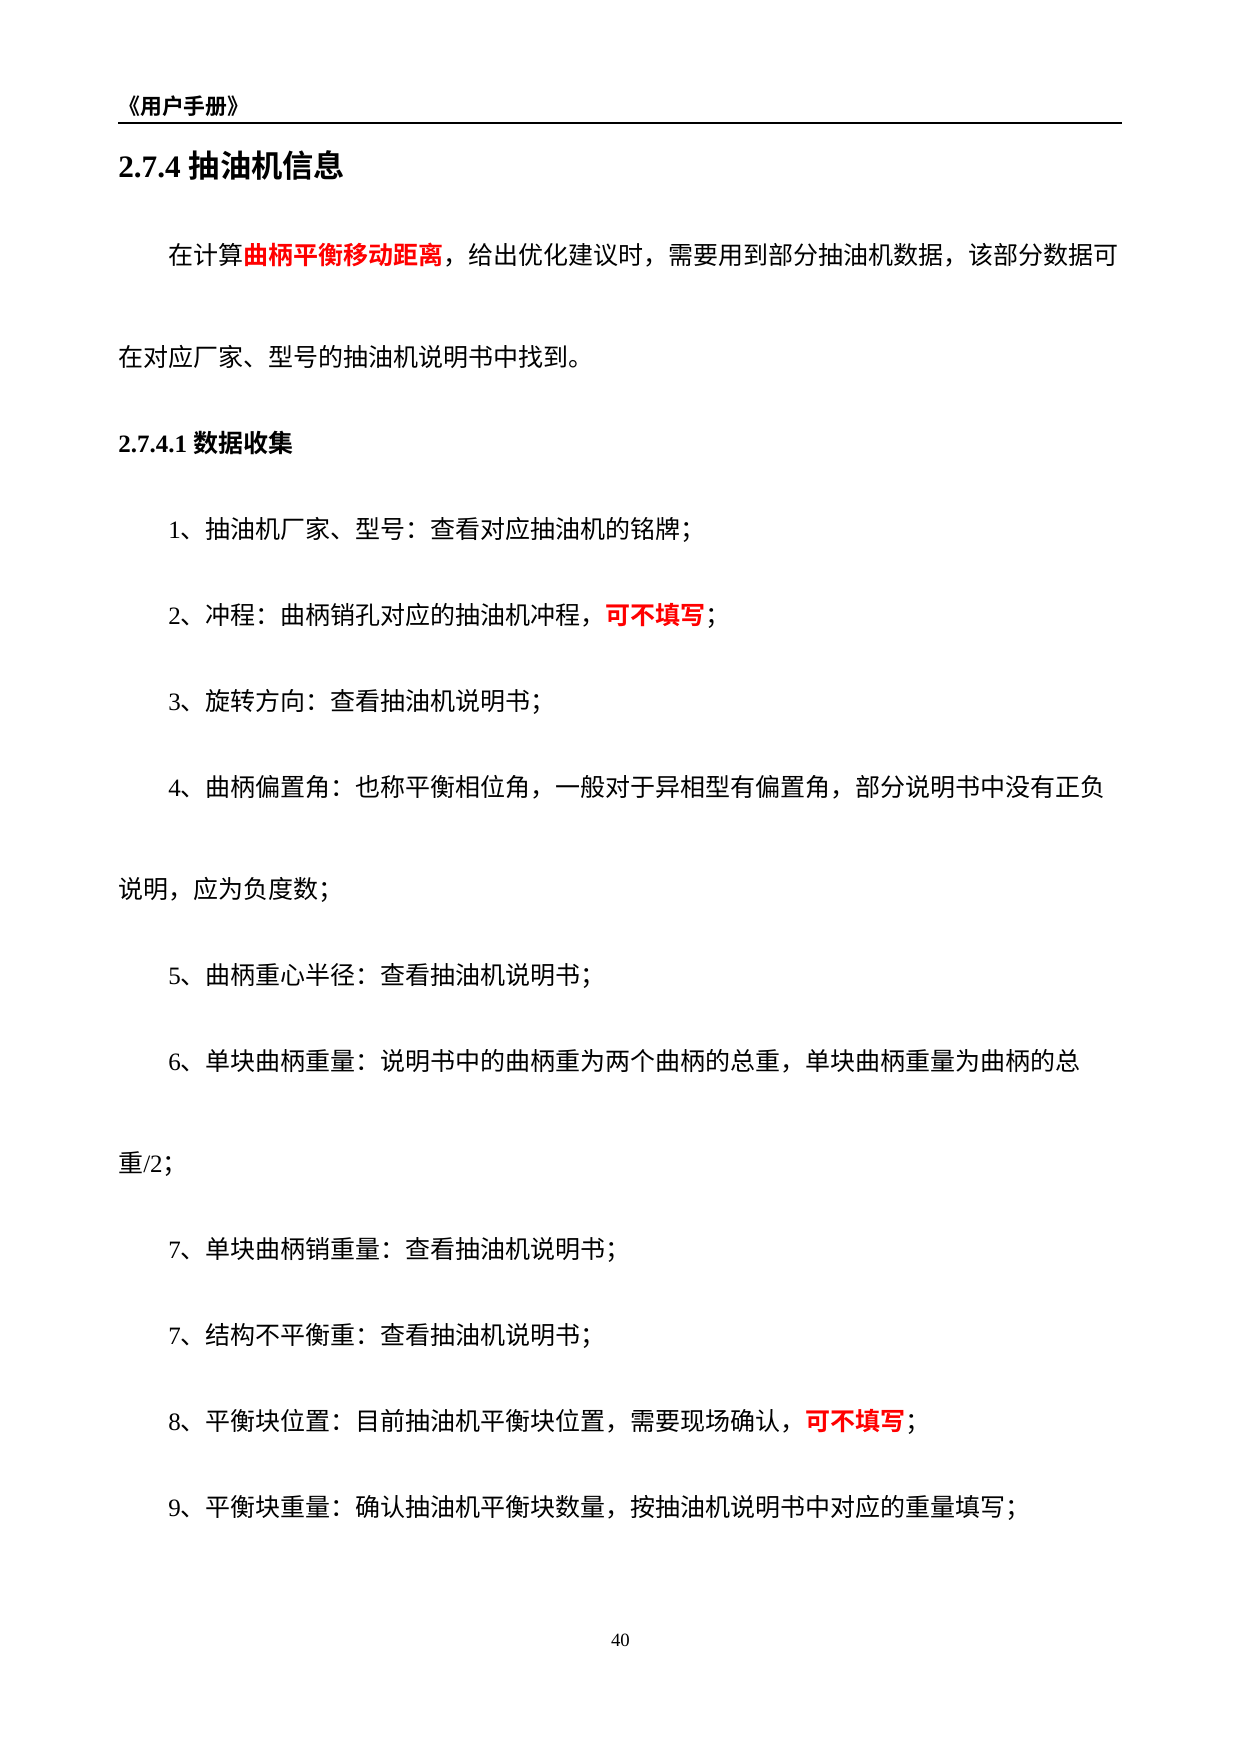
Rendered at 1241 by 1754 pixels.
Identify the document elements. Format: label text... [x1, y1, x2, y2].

subtitle 2.7.4.1 数据收集 [118, 408, 1122, 476]
text 在计算曲柄平衡移动距离，给出优化建议时，需要用到部分抽油机数据，该部分数据可在对应厂家、型号的抽油机说明书中找到。 [118, 220, 1122, 390]
text 5、曲柄重心半径：查看抽油机说明书； [118, 940, 1122, 1008]
text 7、单块曲柄销重量：查看抽油机说明书； [118, 1214, 1122, 1282]
text 3、旋转方向：查看抽油机说明书； [118, 666, 1122, 734]
text 2、冲程：曲柄销孔对应的抽油机冲程，可不填写； [118, 580, 1122, 648]
text 7、结构不平衡重：查看抽油机说明书； [118, 1300, 1122, 1368]
text 8、平衡块位置：目前抽油机平衡块位置，需要现场确认，可不填写； [118, 1386, 1122, 1454]
text 9、平衡块重量：确认抽油机平衡块数量，按抽油机说明书中对应的重量填写； [118, 1472, 1122, 1540]
subtitle 2.7.4 抽油机信息 [118, 129, 1122, 197]
text 6、单块曲柄重量：说明书中的曲柄重为两个曲柄的总重，单块曲柄重量为曲柄的总重/2； [118, 1026, 1122, 1196]
text 4、曲柄偏置角：也称平衡相位角，一般对于异相型有偏置角，部分说明书中没有正负说明，应为负度数； [118, 752, 1122, 922]
text 1、抽油机厂家、型号：查看对应抽油机的铭牌； [118, 494, 1122, 562]
